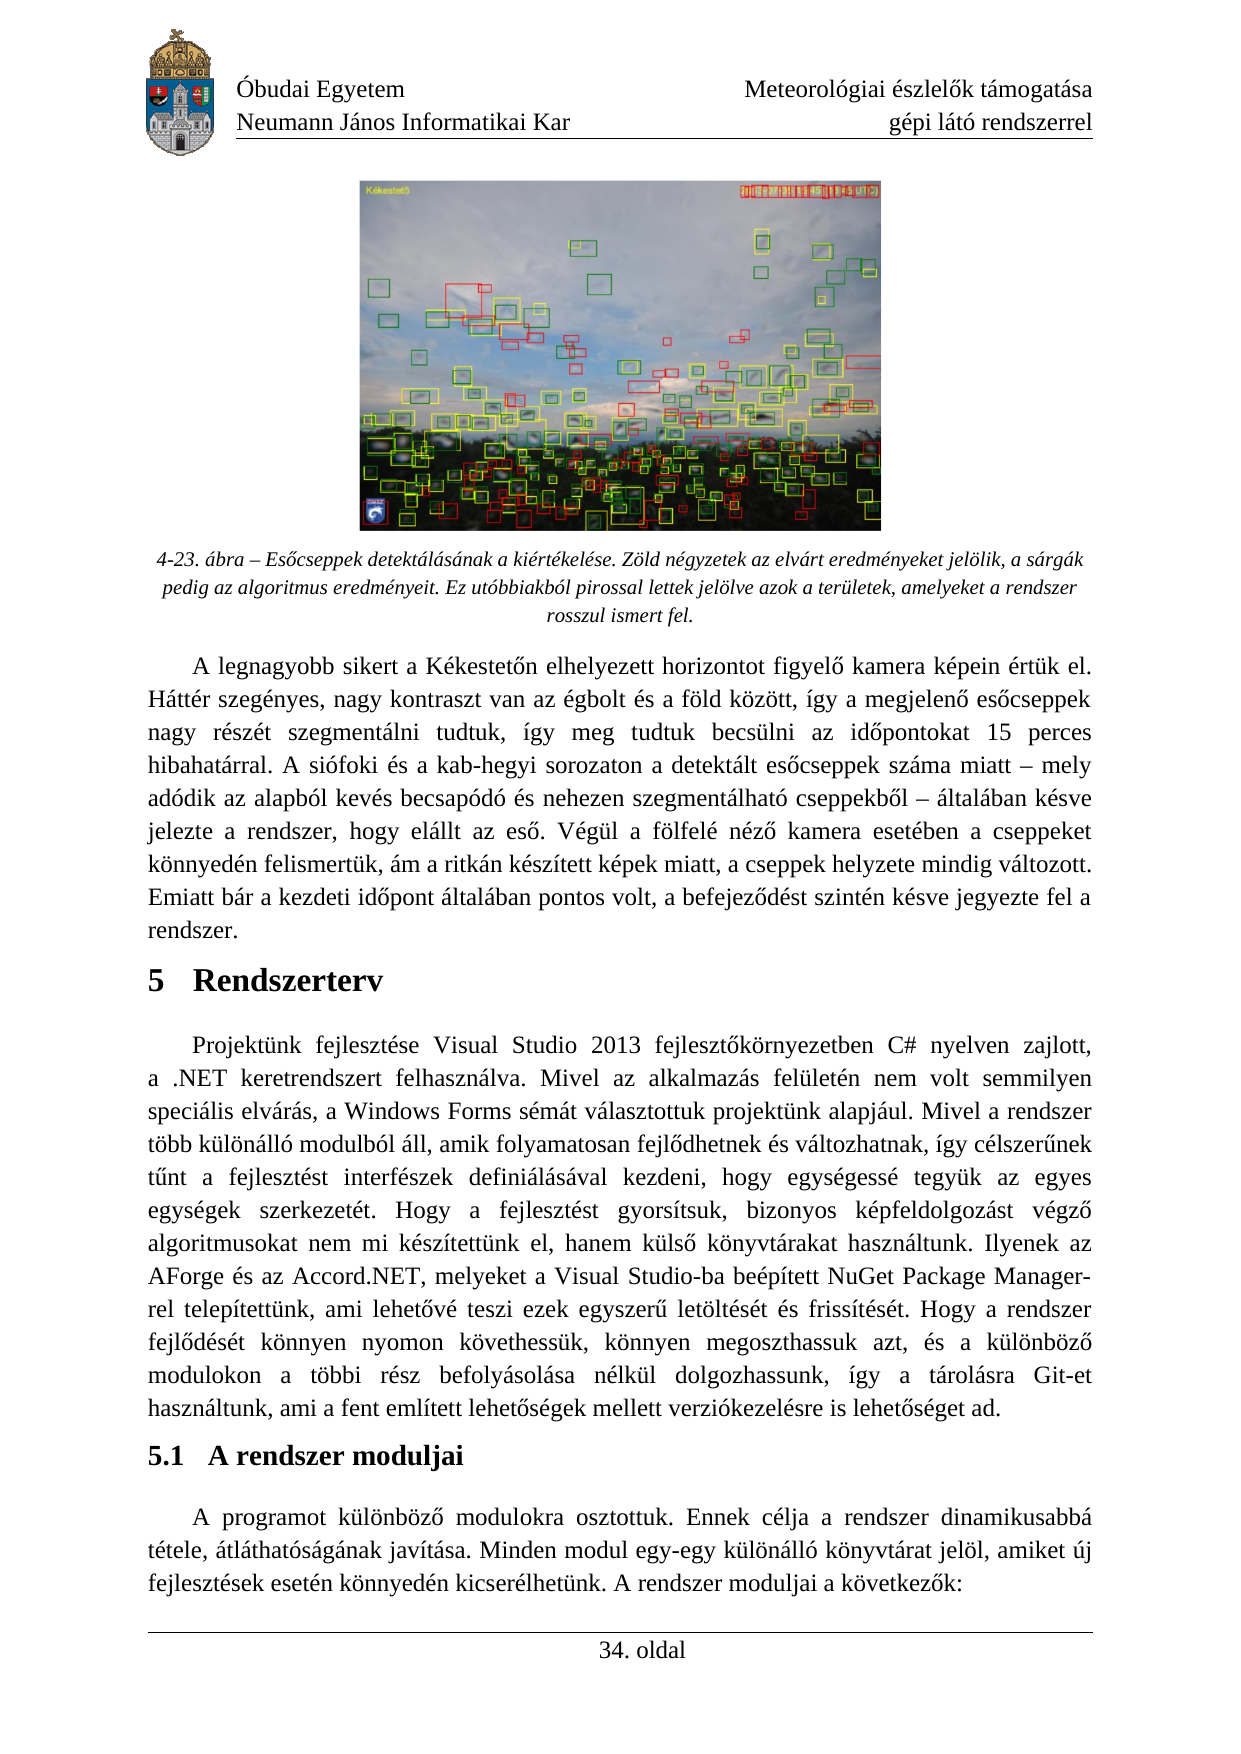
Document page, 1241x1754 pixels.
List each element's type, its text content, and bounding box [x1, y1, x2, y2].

picture [146, 28, 215, 157]
text A programot különböző modulokra osztottuk. Ennek célja a rendszer dinamikusabbá tétele, átláthatóságának javítása. Minden modul egy-egy különálló könyvtárat jelöl, amiket új fejlesztések esetén könnyedén kicserélhetünk. A rendszer moduljai a következők: [148, 1502, 1093, 1597]
picture [359, 180, 882, 531]
text A legnagyobb sikert a Kékestetőn elhelyezett horizontot figyelő kamera képein értük el. Háttér szegényes, nagy kontraszt van az égbolt és a föld között, így a megjelenő esőcseppek nagy részét szegmentálni tudtuk, így meg tudtuk becsülni az időpontokat 15 perces hibahatárral. A siófoki és a kab-hegyi sorozaton a detektált esőcseppek száma miatt – mely adódik az alapból kevés becsapódó és nehezen szegmentálható cseppekből – általában késve jelezte a rendszer, hogy elállt az eső. Végül a fölfelé néző kamera esetében a cseppeket könnyedén felismertük, ám a ritkán készített képek miatt, a cseppek helyzete mindig változott. Emiatt bár a kezdeti időpont általában pontos volt, a befejeződést szintén késve jegyezte fel a rendszer. [148, 651, 1093, 944]
subtitle Rendszerterv [148, 961, 1093, 999]
text Projektünk fejlesztése Visual Studio 2013 fejlesztőkörnyezetben C# nyelven zajlott, a .NET keretrendszert felhasználva. Mivel az alkalmazás felületén nem volt semmilyen speciális elvárás, a Windows Forms sémát választottuk projektünk alapjául. Mivel a rendszer több különálló modulból áll, amik folyamatosan fejlődhetnek és változhatnak, így célszerűnek tűnt a fejlesztést interfészek definiálásával kezdeni, hogy egységessé tegyük az egyes egységek szerkezetét. Hogy a fejlesztést gyorsítsuk, bizonyos képfeldolgozást végző algoritmusokat nem mi készítettünk el, hanem külső könyvtárakat használtunk. Ilyenek az AForge és az Accord.NET, melyeket a Visual Studio-ba beépített NuGet Package Manager-rel telepítettünk, ami lehetővé teszi ezek egyszerű letöltését és frissítését. Hogy a rendszer fejlődését könnyen nyomon követhessük, könnyen megoszthassuk azt, és a különböző modulokon a többi rész befolyásolása nélkül dolgozhassunk, így a tárolásra Git-et használtunk, ami a fent említett lehetőségek mellett verziókezelésre is lehetőséget ad. [148, 1030, 1093, 1422]
subtitle A rendszer moduljai [148, 1438, 1093, 1472]
